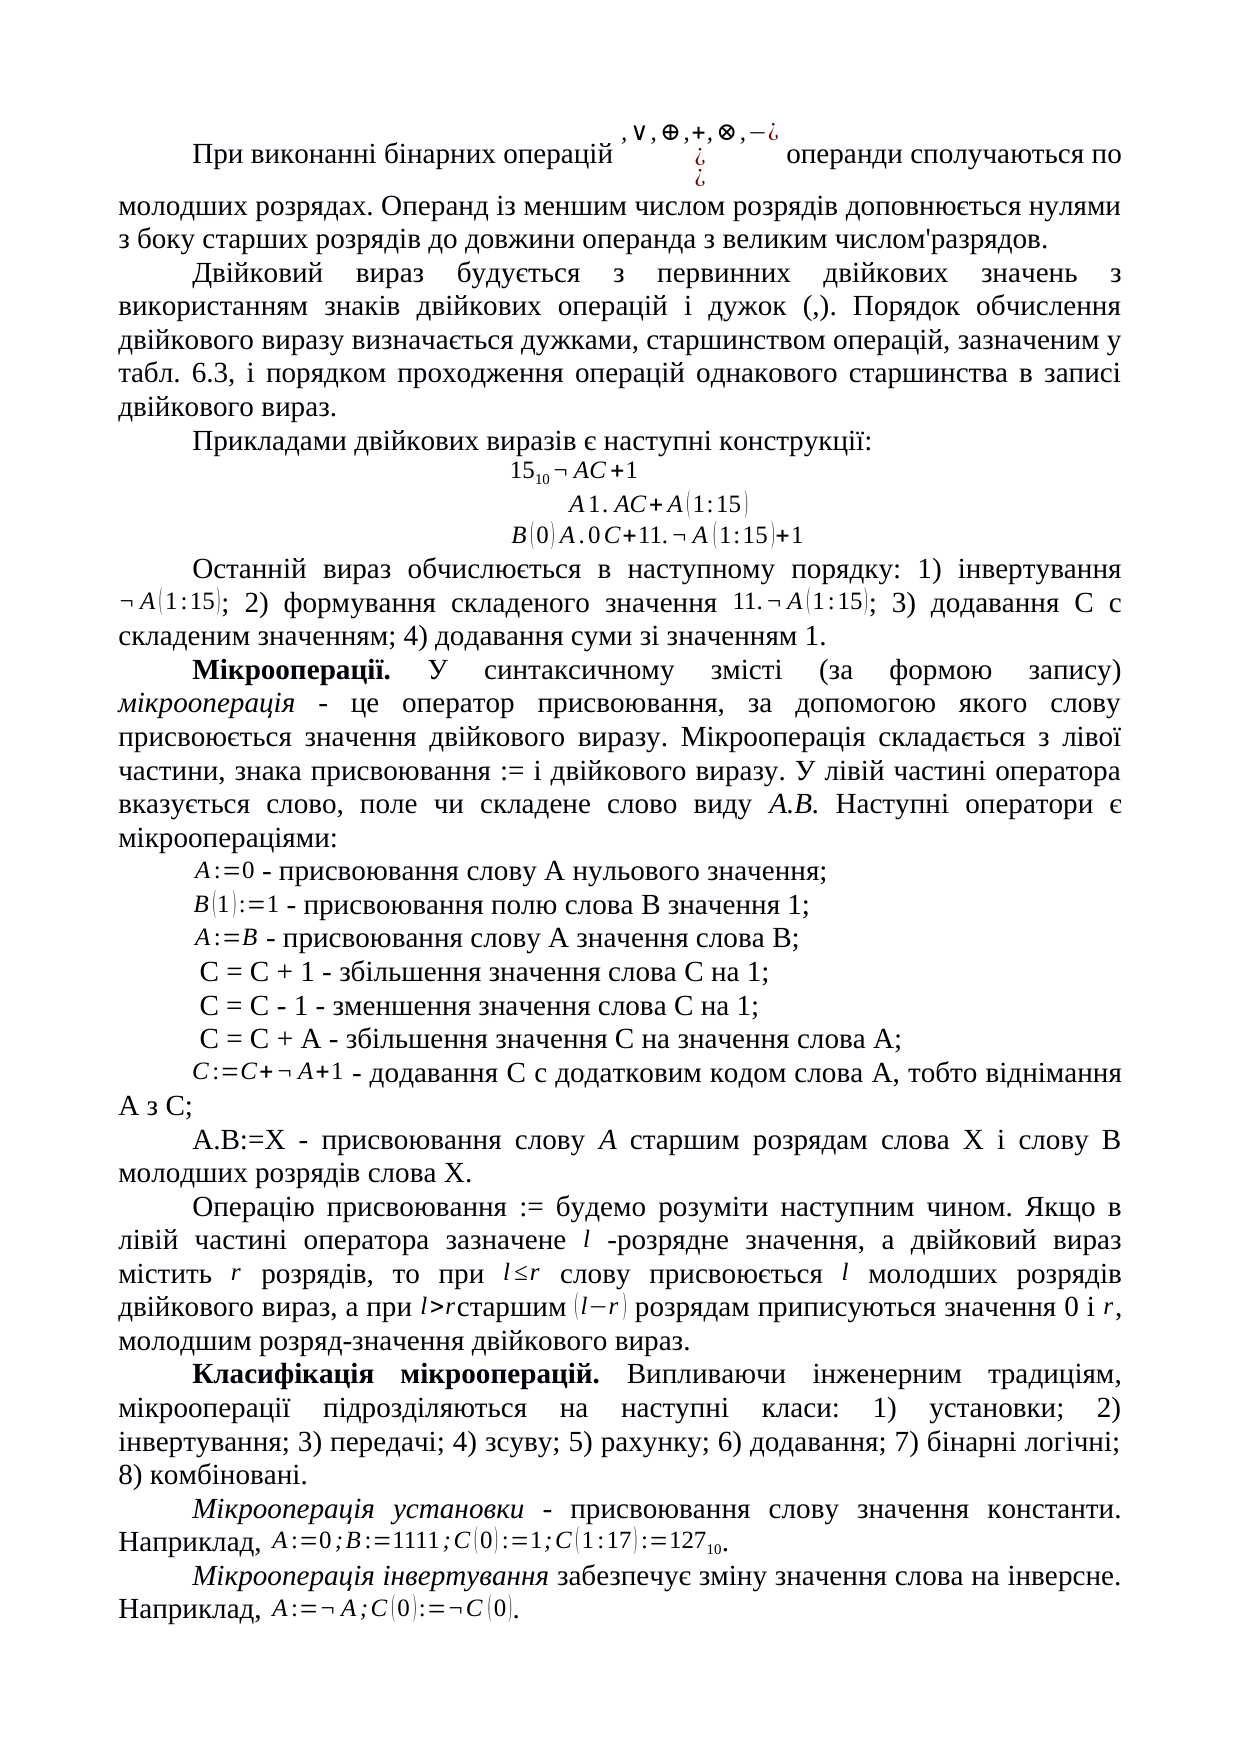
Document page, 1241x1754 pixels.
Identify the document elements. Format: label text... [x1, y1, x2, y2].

text Класифікація мікрооперацій. Випливаючи інженерним традиціям, мікрооперації підрозділяються на наступні класи: 1) установки; 2) інвертування; 3) передачі; 4) зсуву; 5) рахунку; 6) додавання; 7) бінарні логічні; 8) комбіновані. [118, 1357, 1122, 1491]
text Прикладами двійкових виразів є наступні конструкції: [118, 423, 1122, 456]
text С = С - 1 - зменшення значення слова С на 1; [118, 988, 1122, 1021]
text Останній вираз обчислюється в наступному порядку: 1) інвертування ; 2) формування складеного значення ; 3) додавання С с складеним значенням; 4) додавання суми зі значенням 1. [118, 551, 1122, 652]
text Мікрооперація установки - присвоювання слову значення константи. Наприклад, . [118, 1491, 1122, 1558]
text - додавання С с додатковим кодом слова А, тобто віднімання А з С; [118, 1055, 1122, 1122]
text - присвоювання слову A нульового значення; [118, 853, 1122, 887]
text С = С + A - збільшення значення С на значення слова A; [118, 1021, 1122, 1055]
text Двійковий вираз будується з первинних двійкових значень з використанням знаків двійкових операцій і дужок (,). Порядок обчислення двійкового виразу визначається дужками, старшинством операцій, зазначеним у табл. 6.3, і порядком проходження операцій однакового старшинства в записі двійкового вираз. [118, 255, 1122, 423]
text - присвоювання слову A значення слова В; [118, 921, 1122, 954]
text С = С + 1 - збільшення значення слова С на 1; [118, 954, 1122, 988]
text Операцію присвоювання := будемо розуміти наступним чином. Якщо в лівій частині оператора зазначене -розрядне значення, а двійковий вираз містить розрядів, то при слову присвоюється молодших розрядів двійкового вираз, а при старшим розрядам приписуються значення 0 і , молодшим розряд-значення двійкового вираз. [118, 1189, 1122, 1357]
text При виконанні бінарних операцій операнди сполучаються по молодших розрядах. Операнд із меншим числом розрядів доповнюється нулями з боку старших розрядів до довжини операнда з великим числом'разрядов. [118, 118, 1122, 255]
text Мікрооперація інвертування забезпечує зміну значення слова на інверсне. Наприклад, . [118, 1558, 1122, 1625]
text - присвоювання полю слова В значення 1; [118, 887, 1122, 921]
text Мікрооперації. У синтаксичному змісті (за формою запису) мікрооперація - це оператор присвоювання, за допомогою якого слову присвоюється значення двійкового виразу. Мікрооперація складається з лівої частини, знака присвоювання := і двійкового виразу. У лівій частині оператора вказується слово, поле чи складене слово виду А.В. Наступні оператори є мікроопераціями: [118, 652, 1122, 853]
text А.В:=X - присвоювання слову А старшим розрядам слова X і слову В молодших розрядів слова X. [118, 1122, 1122, 1189]
